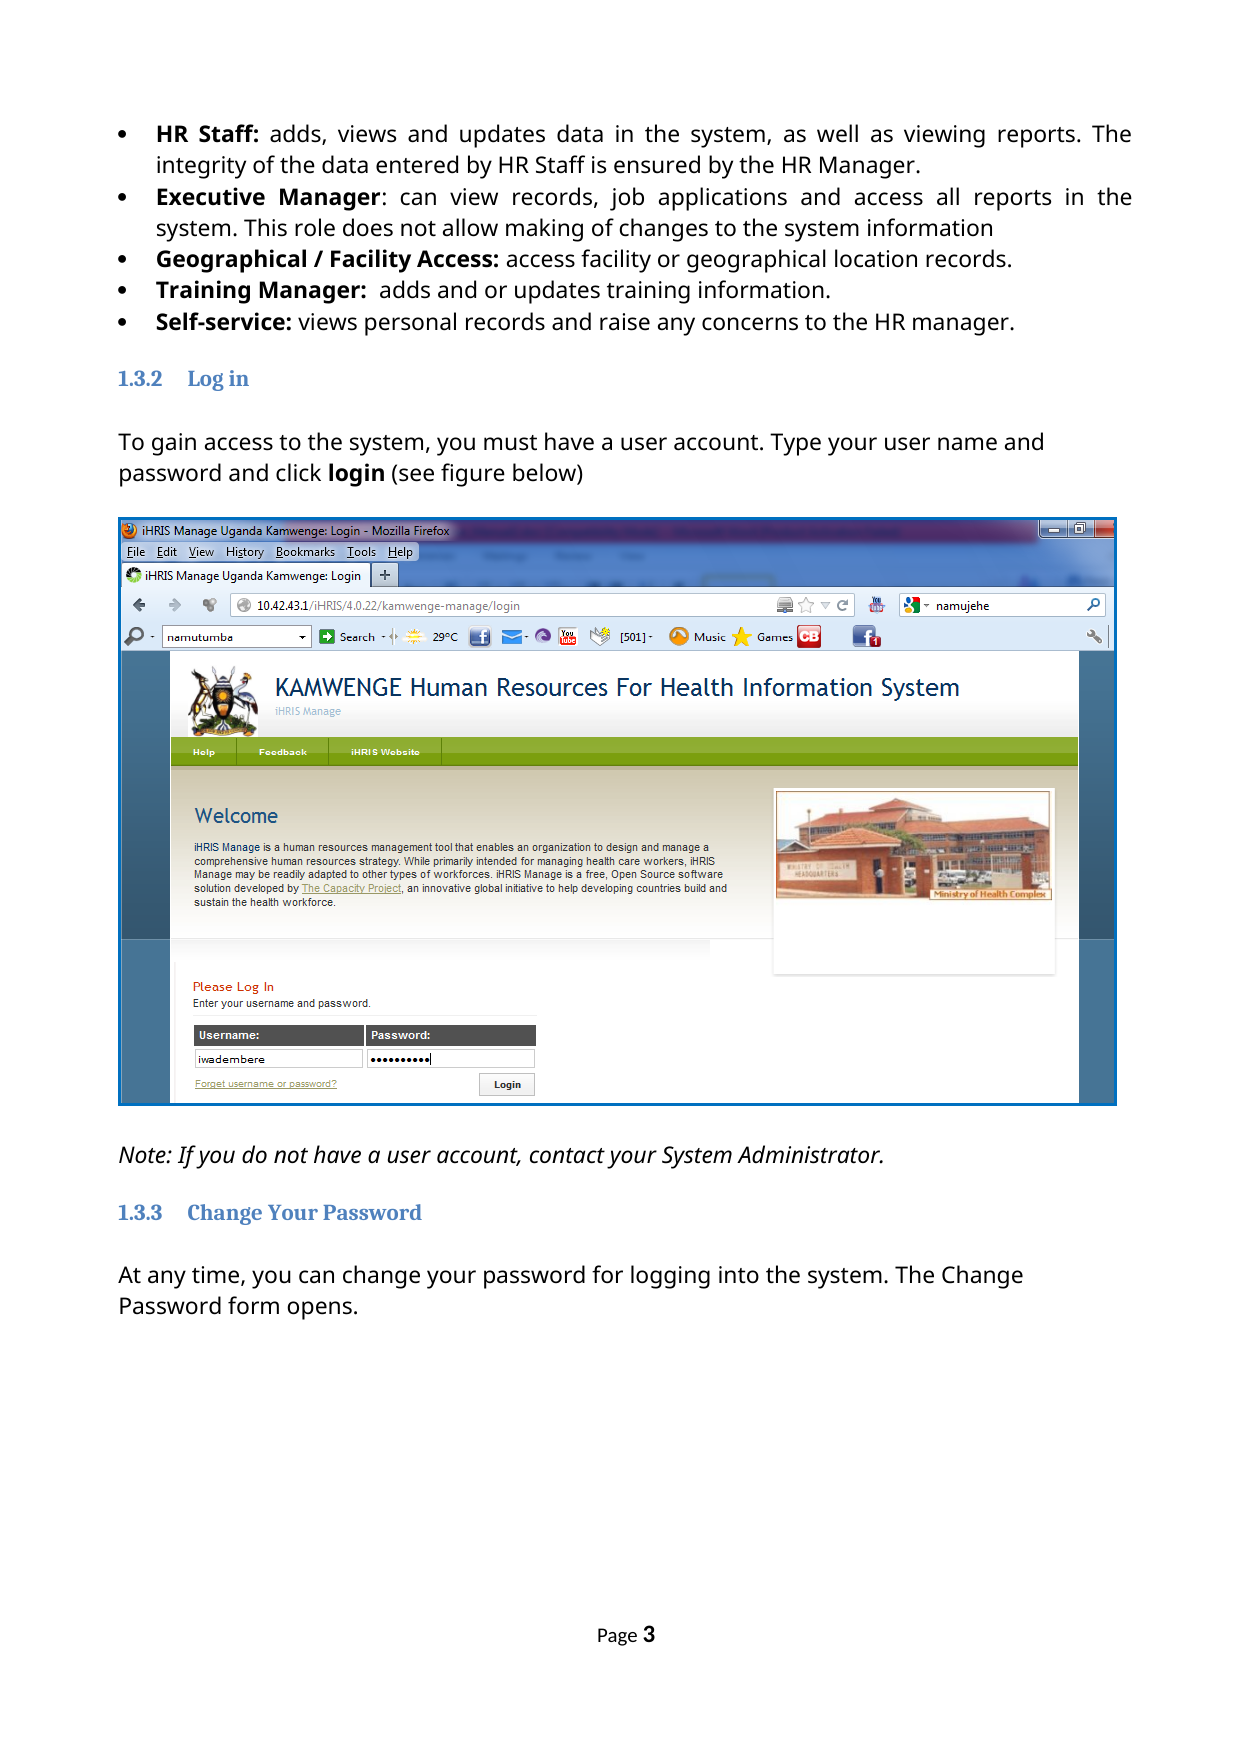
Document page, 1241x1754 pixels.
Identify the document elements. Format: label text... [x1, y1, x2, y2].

list HR Staff: adds, views and updates data in the system, as well as viewing reports. The integrity of the data entered by HR Staff is ensured by the HR Manager. [118, 118, 1134, 181]
text At any time, you can change your password for logging into the system. The Change Password form opens. [118, 1259, 1134, 1321]
picture [121, 520, 1114, 1103]
subtitle Log in [118, 366, 1134, 392]
list Training Manager: adds and or updates training information. [118, 274, 1134, 306]
text Note: If you do not have a user account, contact your System Administrator. [118, 1139, 1134, 1170]
text To gain access to the system, you must have a user account. Type your user name and password and click login (see figure below) [118, 425, 1134, 488]
list Executive Manager: can view records, job applications and access all reports in the system. This role does not allow making of changes to the system information [118, 181, 1134, 243]
list Geographical / Facility Access: access facility or geographical location records. [118, 243, 1134, 274]
list Self-service: views personal records and raise any concerns to the HR manager. [118, 306, 1134, 337]
subtitle Change Your Password [118, 1199, 1134, 1226]
